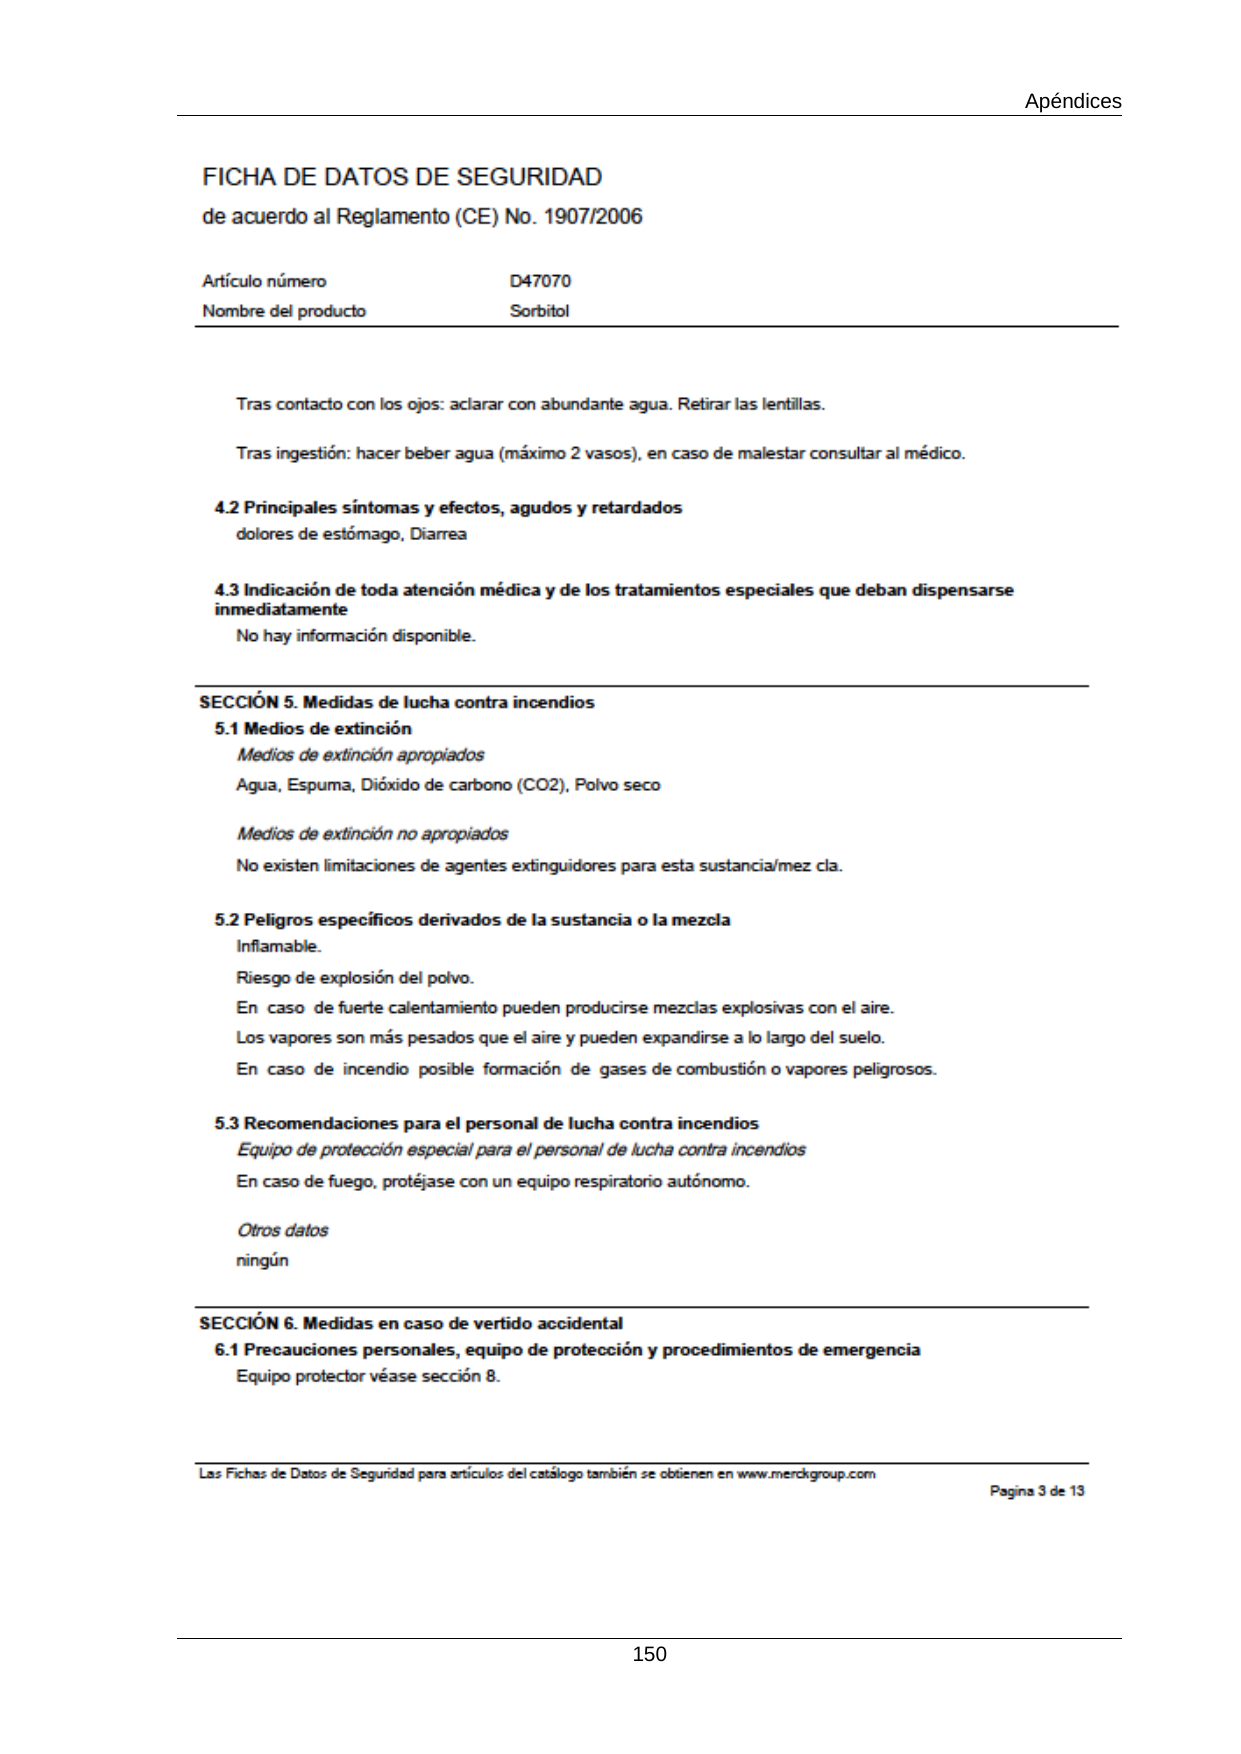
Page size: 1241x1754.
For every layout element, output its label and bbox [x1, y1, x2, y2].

picture [176, 147, 1121, 1512]
